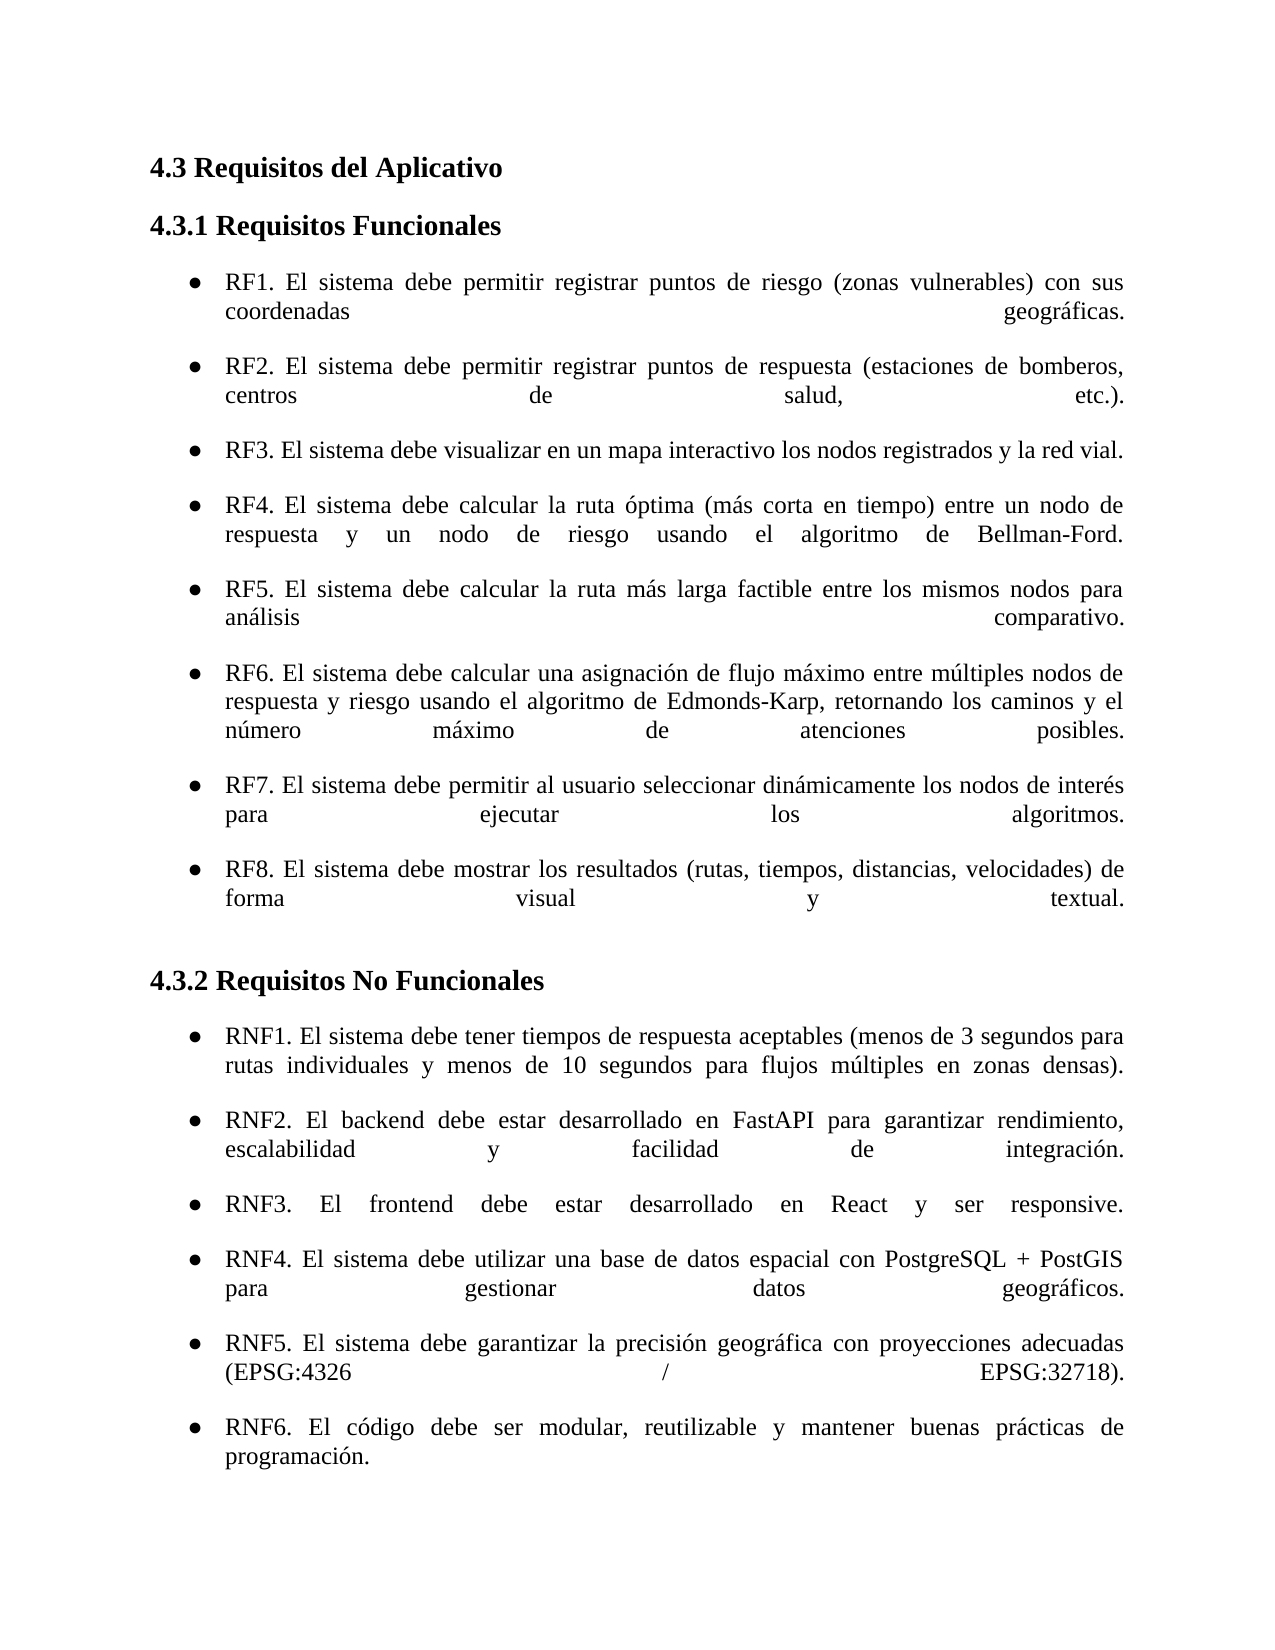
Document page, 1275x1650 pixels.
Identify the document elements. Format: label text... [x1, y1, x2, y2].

list RF8. El sistema debe mostrar los resultados (rutas, tiempos, distancias, velocidades) de forma visual y textual. [187, 854, 1125, 938]
subtitle 4.3.1 Requisitos Funcionales [150, 208, 1125, 242]
list RF3. El sistema debe visualizar en un mapa interactivo los nodos registrados y la red vial. [187, 435, 1125, 490]
list RF1. El sistema debe permitir registrar puntos de riesgo (zonas vulnerables) con sus coordenadas geográficas. [187, 267, 1125, 351]
list RNF5. El sistema debe garantizar la precisión geográfica con proyecciones adecuadas (EPSG:4326 / EPSG:32718). [187, 1328, 1125, 1412]
list RNF3. El frontend debe estar desarrollado en React y ser responsive. [187, 1189, 1125, 1244]
list RF5. El sistema debe calcular la ruta más larga factible entre los mismos nodos para análisis comparativo. [187, 574, 1125, 658]
list RF7. El sistema debe permitir al usuario seleccionar dinámicamente los nodos de interés para ejecutar los algoritmos. [187, 770, 1125, 854]
list RNF6. El código debe ser modular, reutilizable y mantener buenas prácticas de programación. [187, 1412, 1125, 1496]
list RNF2. El backend debe estar desarrollado en FastAPI para garantizar rendimiento, escalabilidad y facilidad de integración. [187, 1105, 1125, 1189]
subtitle 4.3 Requisitos del Aplicativo [150, 150, 1125, 183]
list RF6. El sistema debe calcular una asignación de flujo máximo entre múltiples nodos de respuesta y riesgo usando el algoritmo de Edmonds-Karp, retornando los caminos y el número máximo de atenciones posibles. [187, 658, 1125, 770]
list RNF4. El sistema debe utilizar una base de datos espacial con PostgreSQL + PostGIS para gestionar datos geográficos. [187, 1244, 1125, 1328]
list RNF1. El sistema debe tener tiempos de respuesta aceptables (menos de 3 segundos para rutas individuales y menos de 10 segundos para flujos múltiples en zonas densas). [187, 1021, 1125, 1105]
subtitle 4.3.2 Requisitos No Funcionales [150, 963, 1125, 996]
list RF4. El sistema debe calcular la ruta óptima (más corta en tiempo) entre un nodo de respuesta y un nodo de riesgo usando el algoritmo de Bellman-Ford. [187, 490, 1125, 574]
list RF2. El sistema debe permitir registrar puntos de respuesta (estaciones de bomberos, centros de salud, etc.). [187, 351, 1125, 435]
